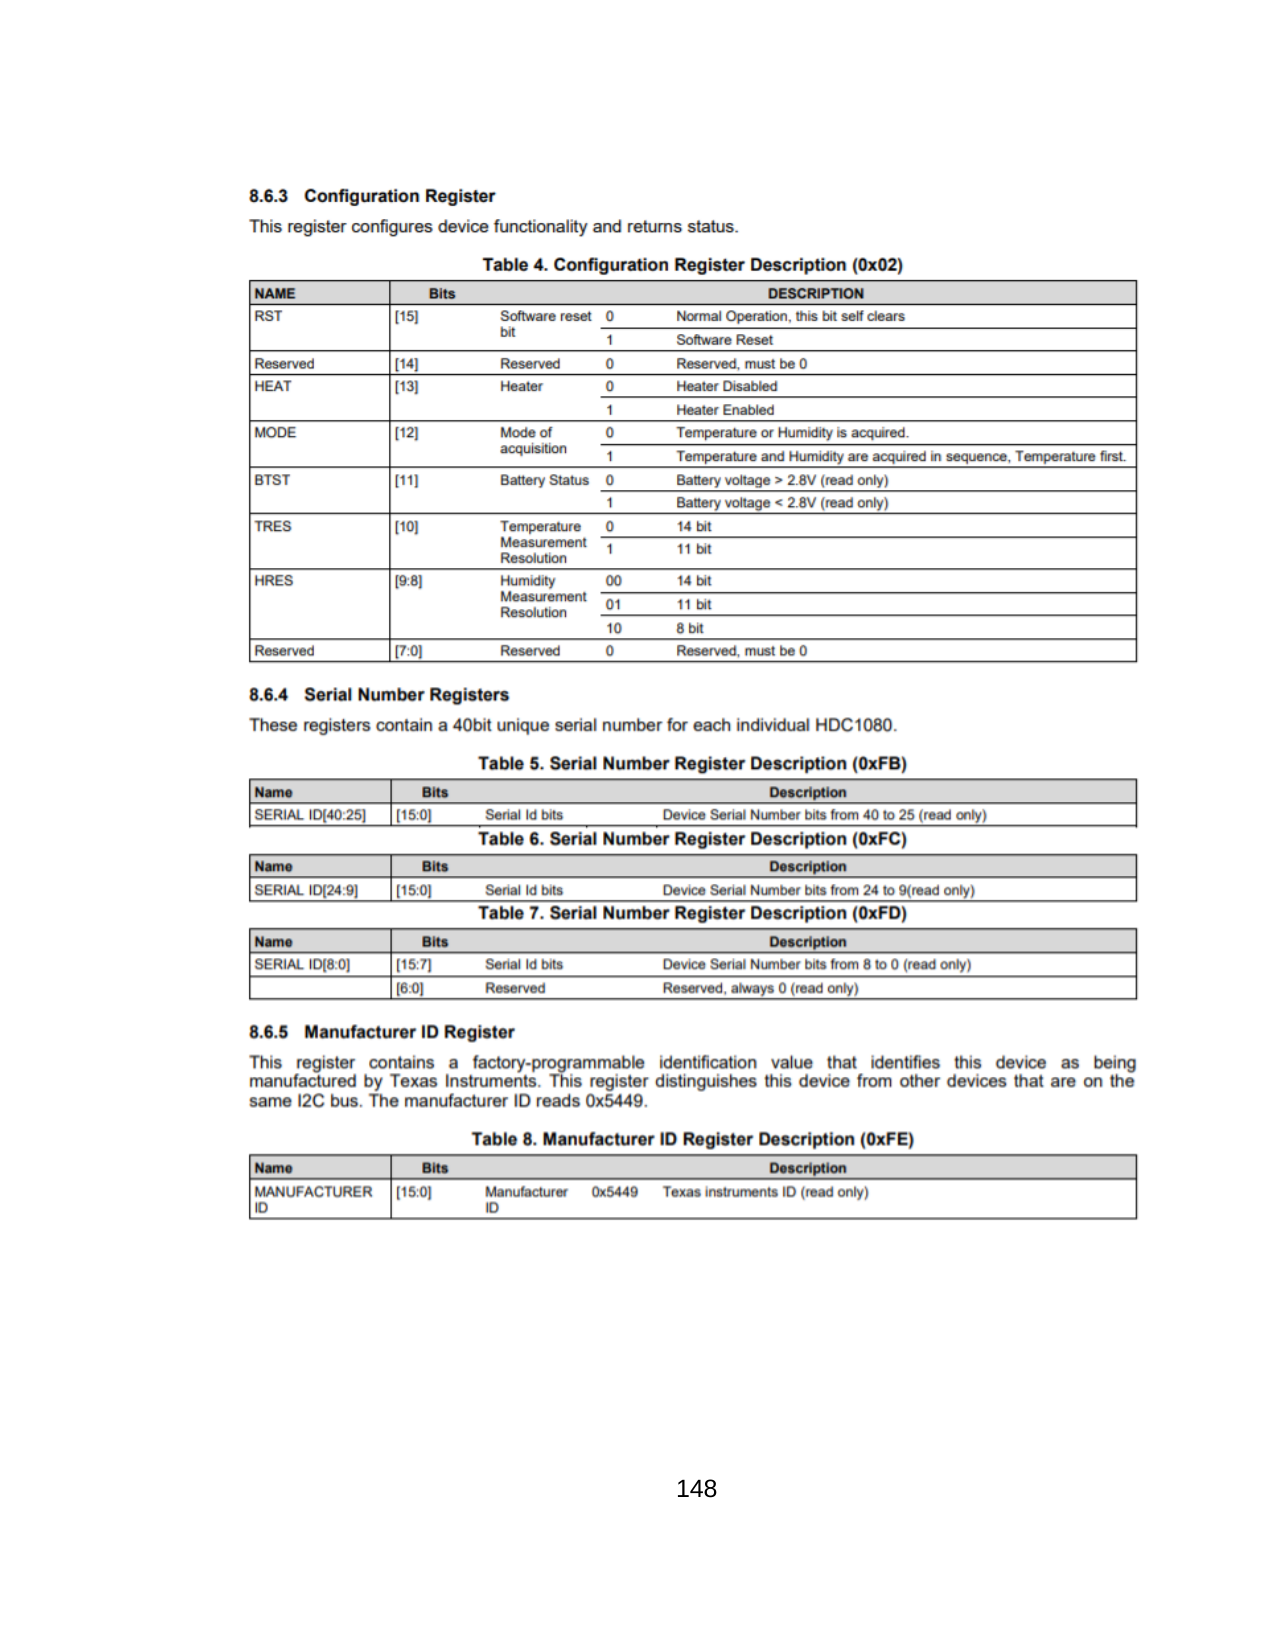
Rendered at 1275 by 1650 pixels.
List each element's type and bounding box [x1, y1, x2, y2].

picture [236, 177, 1157, 1232]
